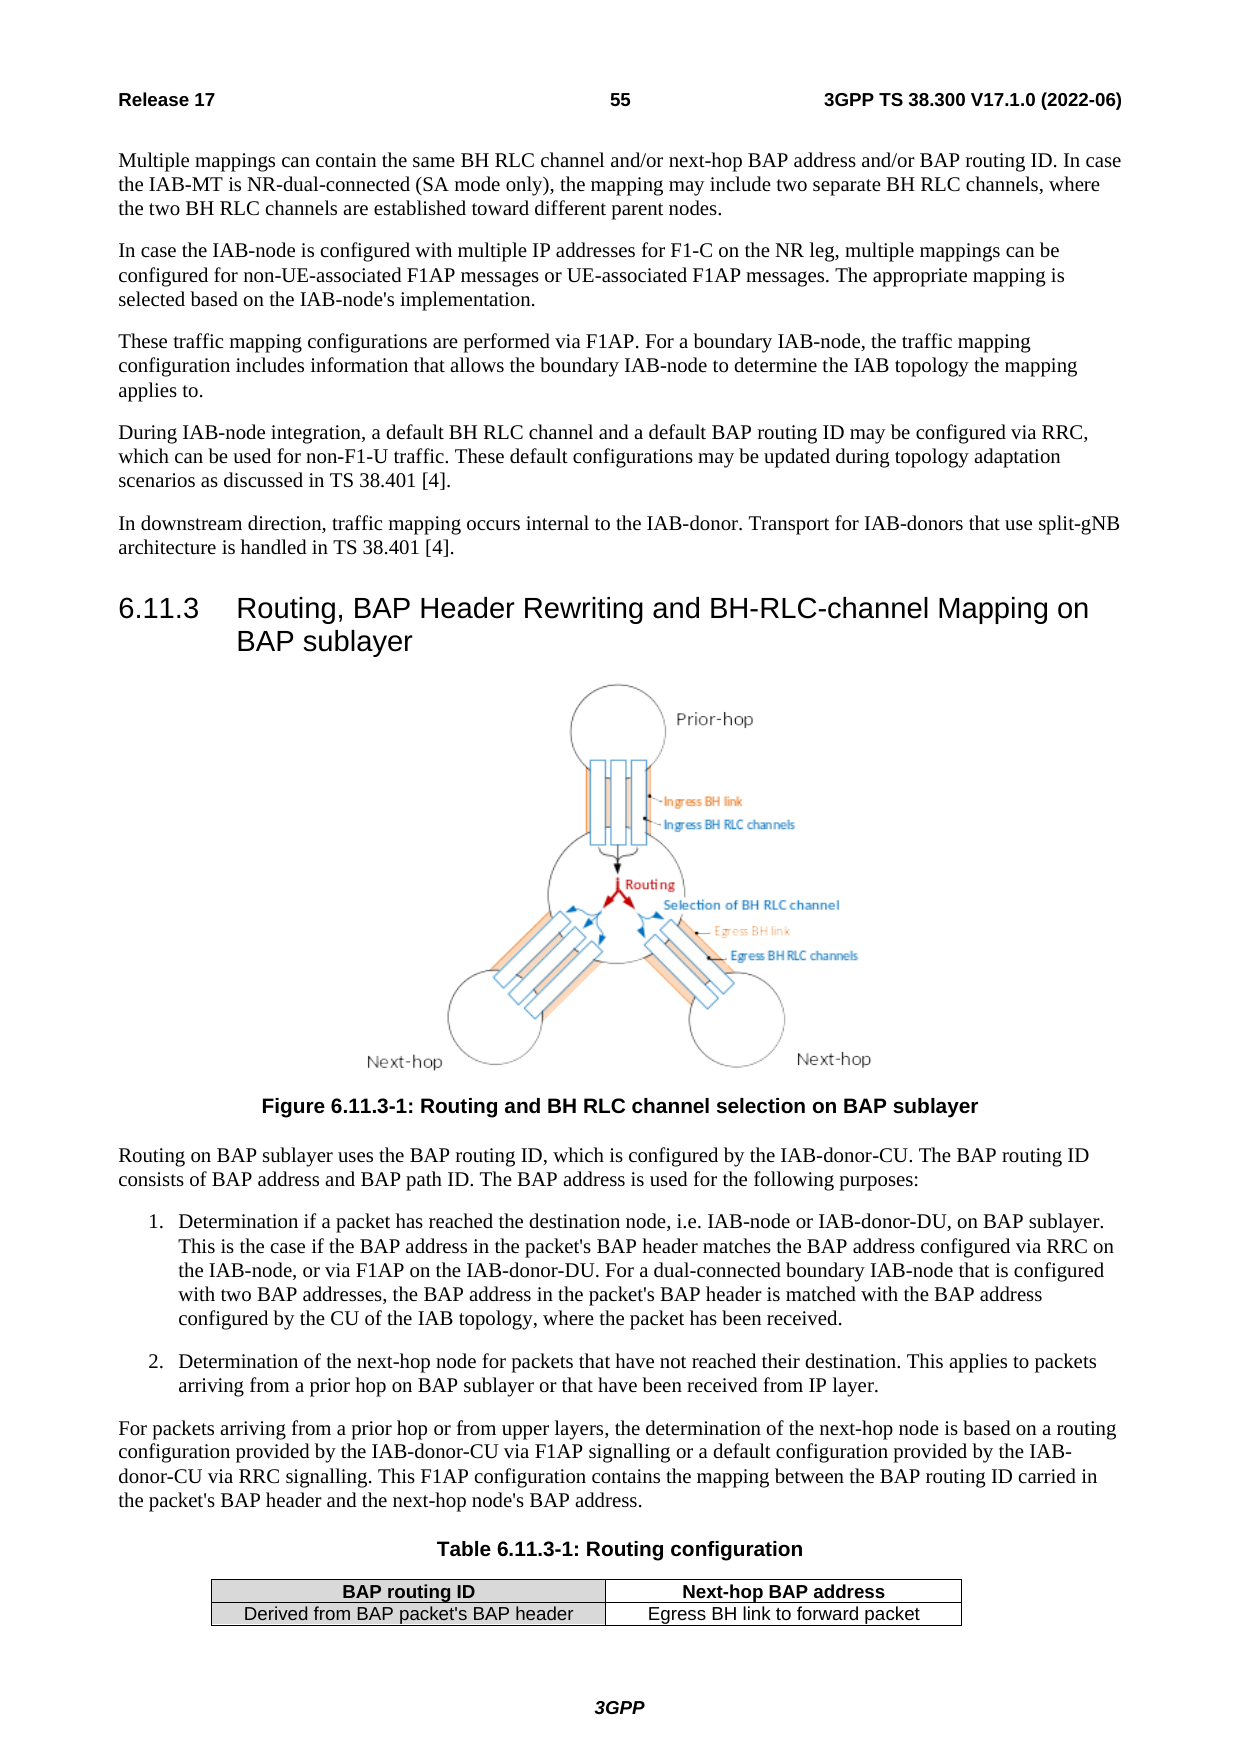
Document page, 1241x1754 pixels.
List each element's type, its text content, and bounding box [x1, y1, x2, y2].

subtitle 6.11.3 Routing, BAP Header Rewriting and BH-RLC-channel Mapping on BAP sublayer [118, 591, 1122, 658]
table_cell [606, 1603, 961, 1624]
text In downstream direction, traffic mapping occurs internal to the IAB-donor. Transport for IAB-donors that use split-gNB architecture is handled in TS 38.401 [4]. [118, 511, 1122, 559]
text 2. Determination of the next-hop node for packets that have not reached their destination. This applies to packets arriving from a prior hop on BAP sublayer or that have been received from IP layer. [148, 1348, 1122, 1397]
text Multiple mappings can contain the same BH RLC channel and/or next-hop BAP address and/or BAP routing ID. In case the IAB-MT is NR-dual-connected (SA mode only), the mapping may include two separate BH RLC channels, where the two BH RLC channels are established toward different parent nodes. [118, 147, 1122, 220]
text Routing on BAP sublayer uses the BAP routing ID, which is configured by the IAB-donor-CU. The BAP routing ID consists of BAP address and BAP path ID. The BAP address is used for the following purposes: [118, 1143, 1122, 1191]
text 1. Determination if a packet has reached the destination node, i.e. IAB-node or IAB-donor-DU, on BAP sublayer. This is the case if the BAP address in the packet's BAP header matches the BAP address configured via RRC on the IAB-node, or via F1AP on the IAB-donor-DU. For a dual-connected boundary IAB-node that is configured with two BAP addresses, the BAP address in the packet's BAP header is matched with the BAP address configured by the CU of the IAB topology, where the packet has been received. [148, 1209, 1122, 1330]
text During IAB-node integration, a default BH RLC channel and a default BAP routing ID may be configured via RRC, which can be used for non-F1-U traffic. These default configurations may be updated during topology adaptation scenarios as discussed in TS 38.401 [4]. [118, 420, 1122, 492]
text Table 6.11.3-1: Routing configuration [118, 1537, 1122, 1561]
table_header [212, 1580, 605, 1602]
text For packets arriving from a prior hop or from upper layers, the determination of the next-hop node is based on a routing configuration provided by the IAB-donor-CU via F1AP signalling or a default configuration provided by the IAB-donor-CU via RRC signalling. This F1AP configuration contains the mapping between the BAP routing ID carried in the packet's BAP header and the next-hop node's BAP address. [118, 1415, 1122, 1512]
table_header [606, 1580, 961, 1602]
text In case the IAB-node is configured with multiple IP addresses for F1-C on the NR leg, multiple mappings can be configured for non-UE-associated F1AP messages or UE-associated F1AP messages. The appropriate mapping is selected based on the IAB-node's implementation. [118, 238, 1122, 311]
text Figure 6.11.3-1: Routing and BH RLC channel selection on BAP sublayer [118, 1094, 1122, 1118]
text These traffic mapping configurations are performed via F1AP. For a boundary IAB-node, the traffic mapping configuration includes information that allows the boundary IAB-node to determine the IAB topology the mapping applies to. [118, 329, 1122, 402]
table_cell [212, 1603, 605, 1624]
